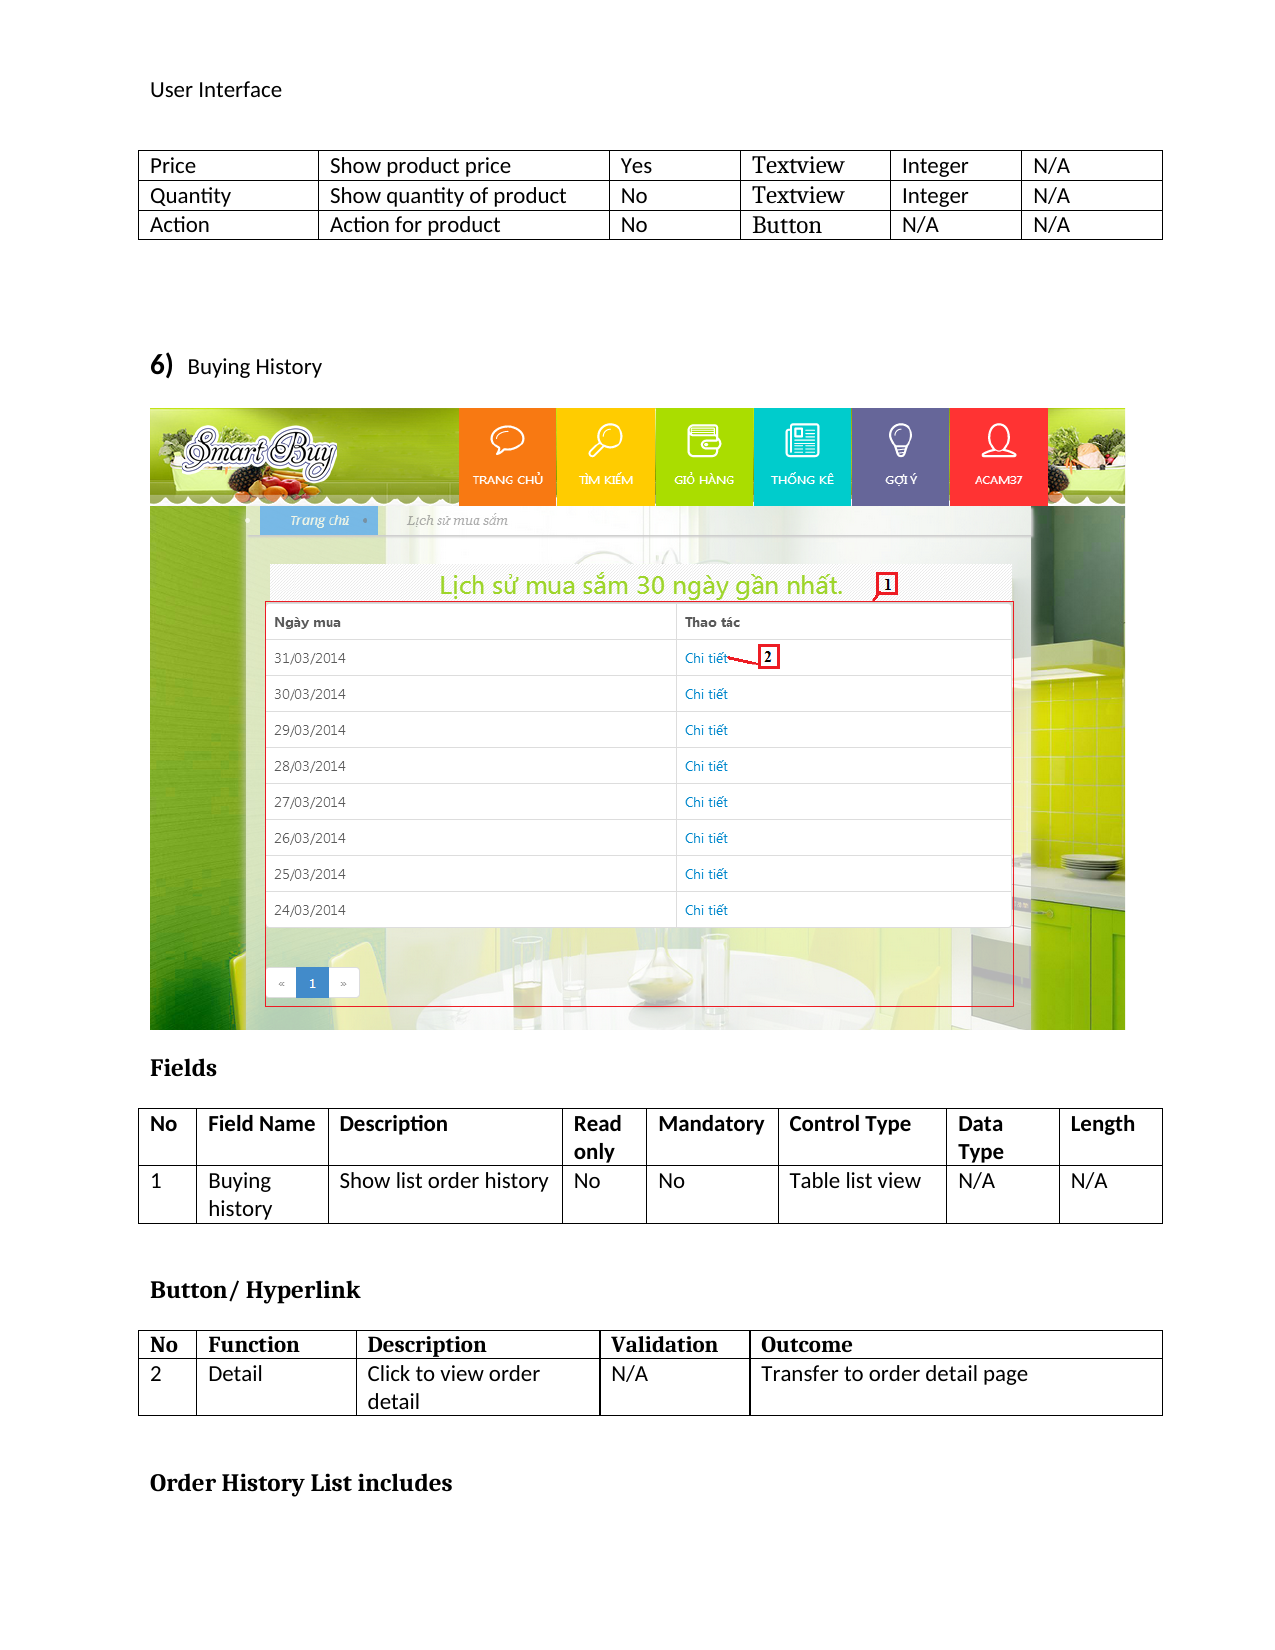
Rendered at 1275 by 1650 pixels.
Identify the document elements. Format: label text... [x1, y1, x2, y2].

table_header Outcome [751, 1331, 1162, 1358]
table_cell N/A [601, 1359, 749, 1415]
table_cell N/A [1022, 211, 1162, 239]
table_cell Buying history [197, 1166, 328, 1222]
table_header Description [329, 1109, 562, 1165]
table_cell Button [741, 211, 890, 239]
table_cell 2 [139, 1359, 196, 1415]
table_cell N/A [1022, 151, 1162, 180]
table_cell 1 [139, 1166, 196, 1222]
table_cell Click to view order detail [357, 1359, 599, 1415]
table_cell Textview [741, 151, 890, 180]
table_cell Integer [891, 181, 1021, 209]
table_cell Transfer to order detail page [751, 1359, 1162, 1415]
table_cell Quantity [139, 181, 318, 209]
text Button/ Hyperlink [150, 1276, 1125, 1305]
table_cell No [647, 1166, 778, 1222]
table_cell Integer [891, 151, 1021, 180]
table_header No [139, 1109, 196, 1165]
table_cell N/A [1022, 181, 1162, 209]
table_header Validation [601, 1331, 749, 1358]
table_header Function [197, 1331, 356, 1358]
table_header Data Type [947, 1109, 1059, 1165]
picture [150, 408, 1125, 1030]
text Order History List includes [150, 1469, 1125, 1498]
table_cell No [610, 181, 740, 209]
table_cell Action [139, 211, 318, 239]
table_header Length [1060, 1109, 1162, 1165]
table_header Description [357, 1331, 599, 1358]
table_cell Show list order history [329, 1166, 562, 1222]
text Fields [150, 1054, 1125, 1083]
table_header No [139, 1331, 196, 1358]
table_cell N/A [1060, 1166, 1162, 1222]
table_header Read only [563, 1109, 646, 1165]
table_header Control Type [779, 1109, 946, 1165]
table_cell Show product price [319, 151, 609, 180]
table_cell N/A [891, 211, 1021, 239]
table_cell No [563, 1166, 646, 1222]
table_cell Textview [741, 181, 890, 209]
table_cell Action for product [319, 211, 609, 239]
list Buying History [150, 346, 1125, 382]
table_cell Show quantity of product [319, 181, 609, 209]
table_cell Detail [197, 1359, 356, 1415]
table_cell Table list view [779, 1166, 946, 1222]
table_cell Yes [610, 151, 740, 180]
table_cell No [610, 211, 740, 239]
table_header Field Name [197, 1109, 328, 1165]
table_header Mandatory [647, 1109, 778, 1165]
table_cell Price [139, 151, 318, 180]
table_cell N/A [947, 1166, 1059, 1222]
